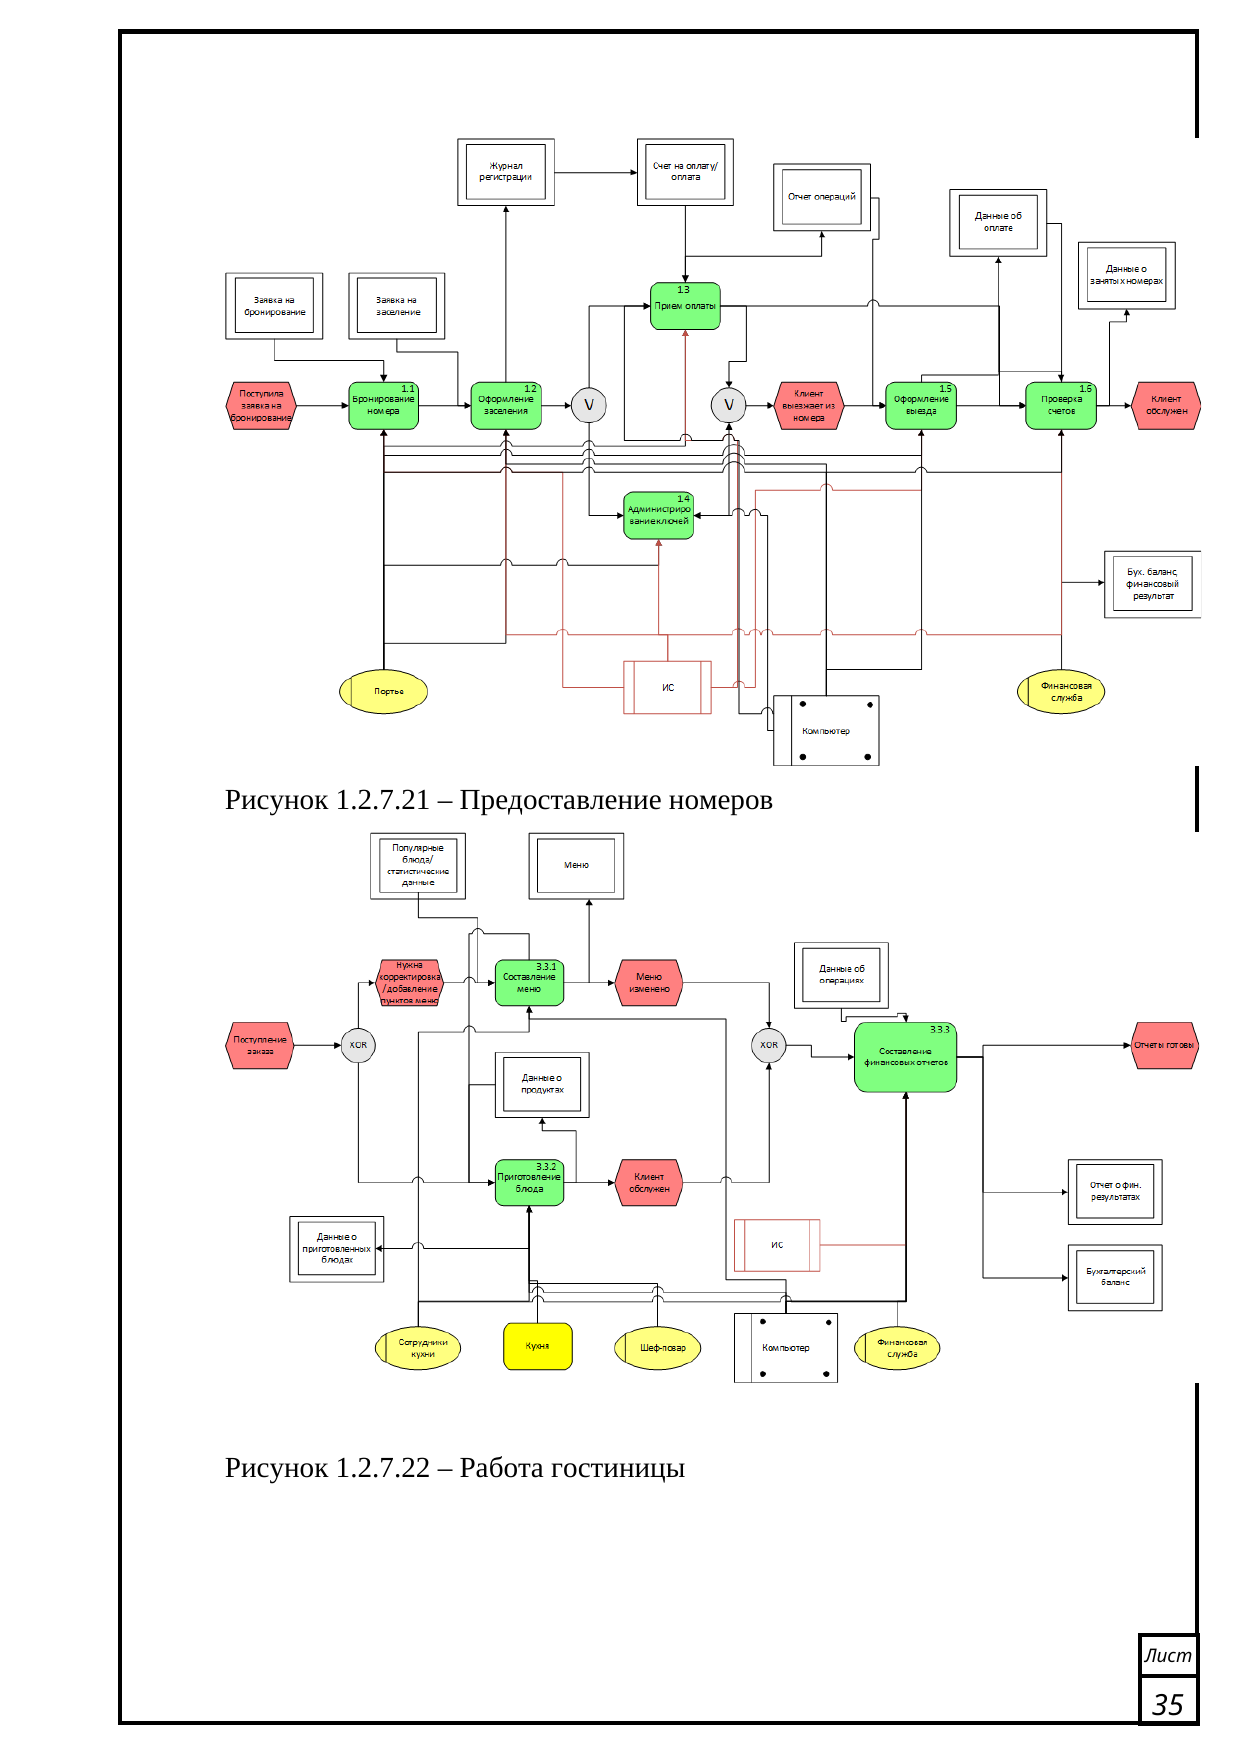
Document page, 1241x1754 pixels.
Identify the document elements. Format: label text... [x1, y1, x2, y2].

picture [224, 832, 1200, 1383]
text Рисунок 1.2.7.21 – Предоставление номеров [136, 782, 1178, 816]
picture [224, 138, 1202, 766]
text Рисунок 1.2.7.22 – Работа гостиницы [136, 1450, 1178, 1483]
